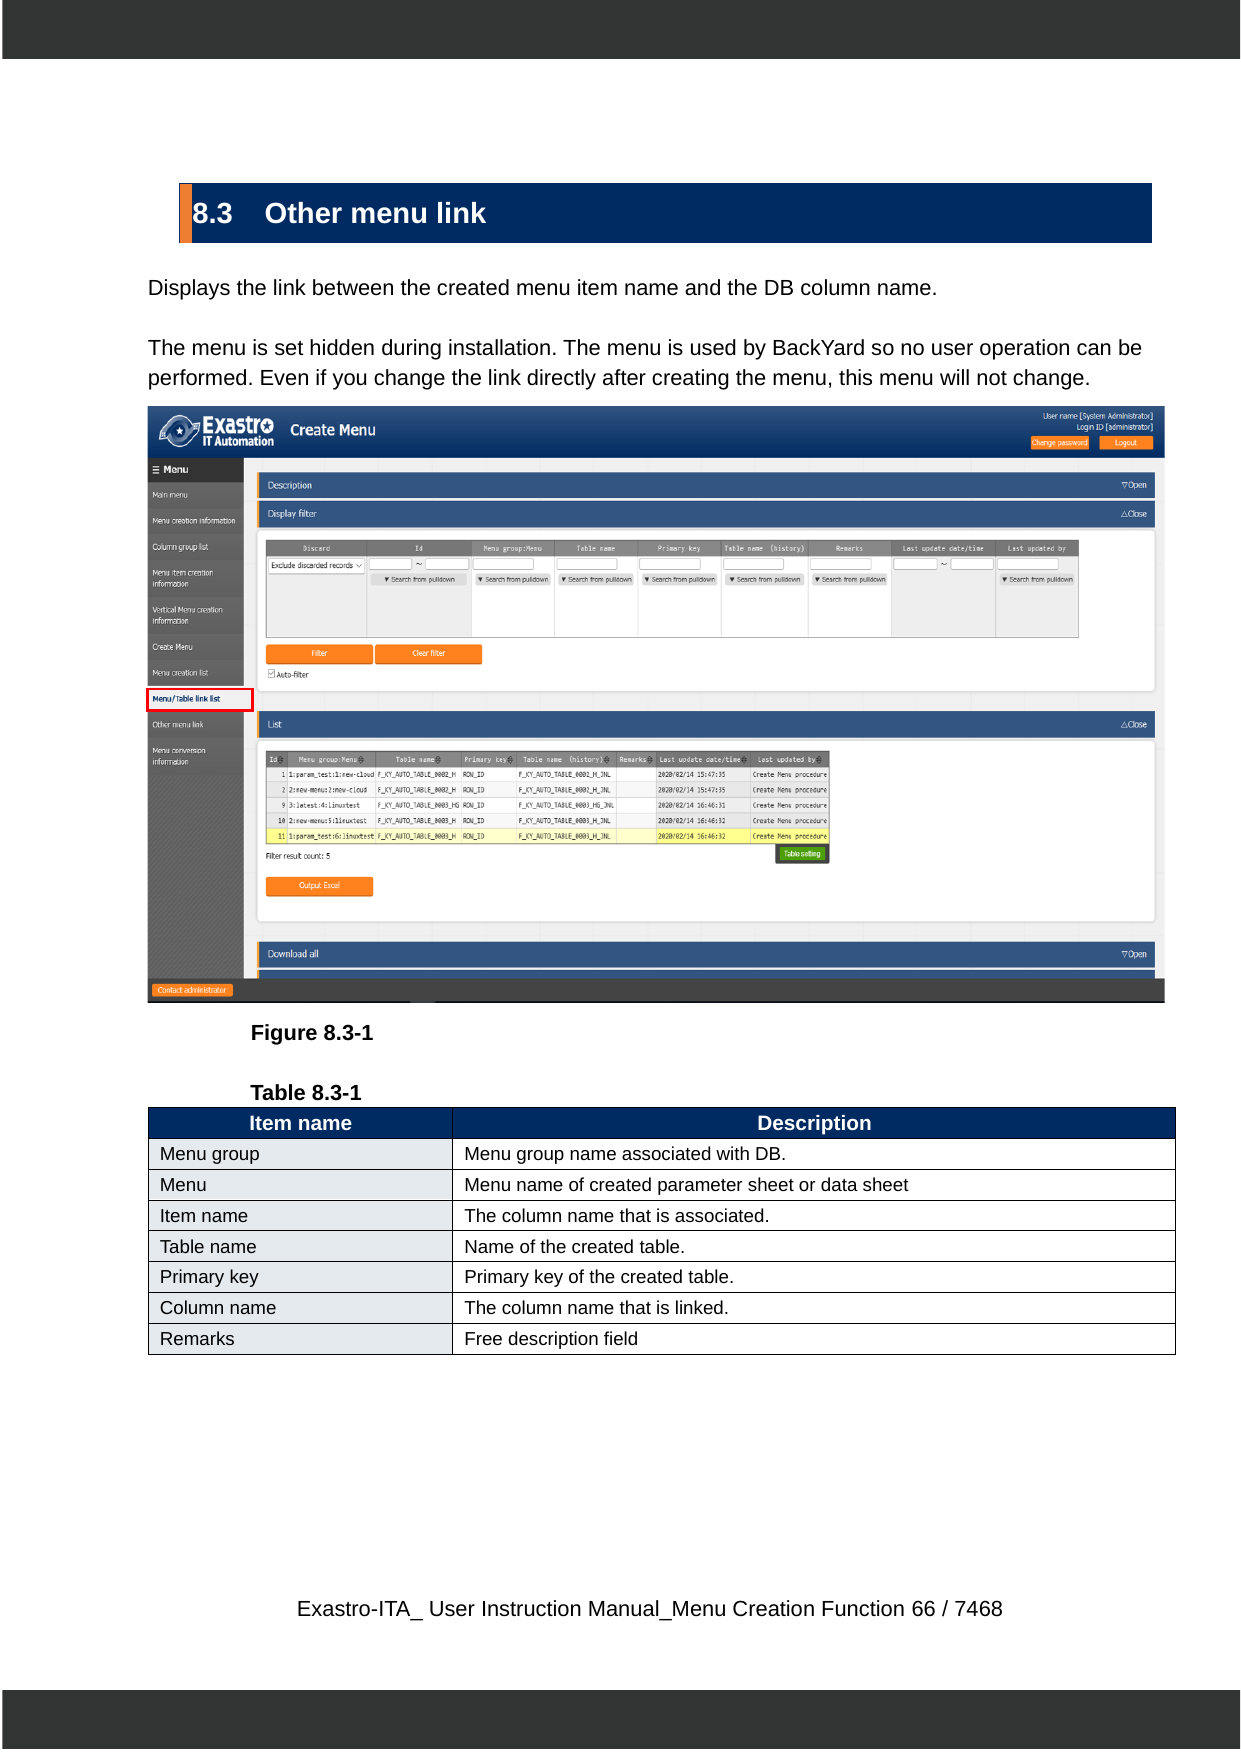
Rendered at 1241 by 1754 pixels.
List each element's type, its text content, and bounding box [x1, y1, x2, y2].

table_header Description [453, 1108, 1175, 1138]
table_cell The column name that is associated. [453, 1201, 1175, 1230]
table_cell Name of the created table. [453, 1231, 1175, 1261]
text The menu is set hidden during installation. The menu is used by BackYard so no user operation can be performed. Even if you change the link directly after creating the menu, this menu will not change. [148, 332, 1152, 392]
text Displays the link between the created menu item name and the DB column name. [148, 273, 1152, 303]
picture [149, 690, 251, 709]
table_cell Remarks [149, 1324, 452, 1354]
table_cell Item name [149, 1201, 452, 1230]
table_header Item name [149, 1108, 452, 1138]
picture [147, 406, 1165, 1003]
table_cell Menu group name associated with DB. [453, 1139, 1175, 1169]
subtitle Other menu link [179, 183, 1152, 243]
table_cell Primary key of the created table. [453, 1262, 1175, 1292]
text Figure 8.3-1 [148, 1018, 1152, 1047]
table_cell Menu group [149, 1139, 452, 1169]
table_cell Menu name of created parameter sheet or data sheet [453, 1170, 1175, 1199]
table_cell Free description field [453, 1324, 1175, 1354]
table_cell Column name [149, 1293, 452, 1323]
picture [2, 0, 1241, 59]
text Table 8.3-1 [148, 1077, 1152, 1107]
table_cell Menu [149, 1170, 452, 1199]
table_cell Table name [149, 1231, 452, 1261]
picture [2, 1690, 1241, 1749]
table_cell The column name that is linked. [453, 1293, 1175, 1323]
table_cell Primary key [149, 1262, 452, 1292]
